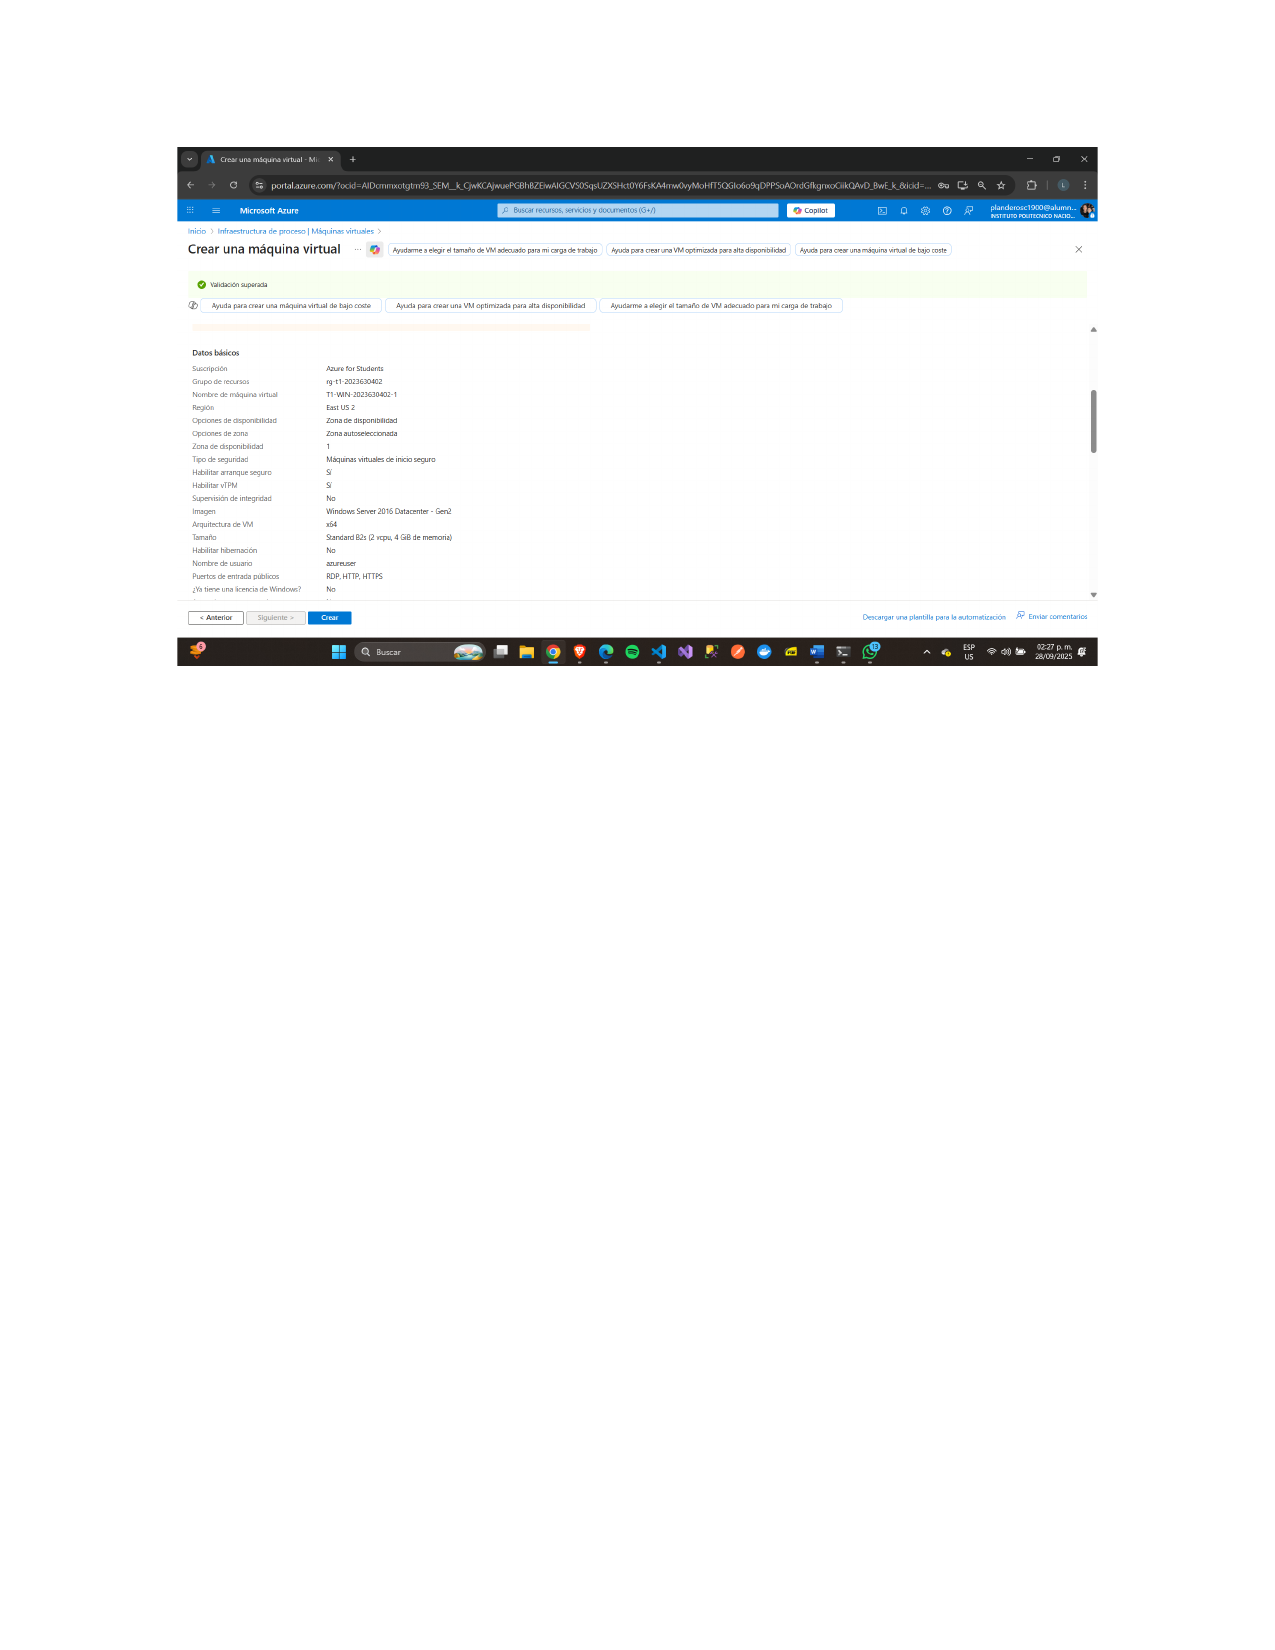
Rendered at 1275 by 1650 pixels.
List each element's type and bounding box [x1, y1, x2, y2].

picture [177, 147, 1098, 666]
